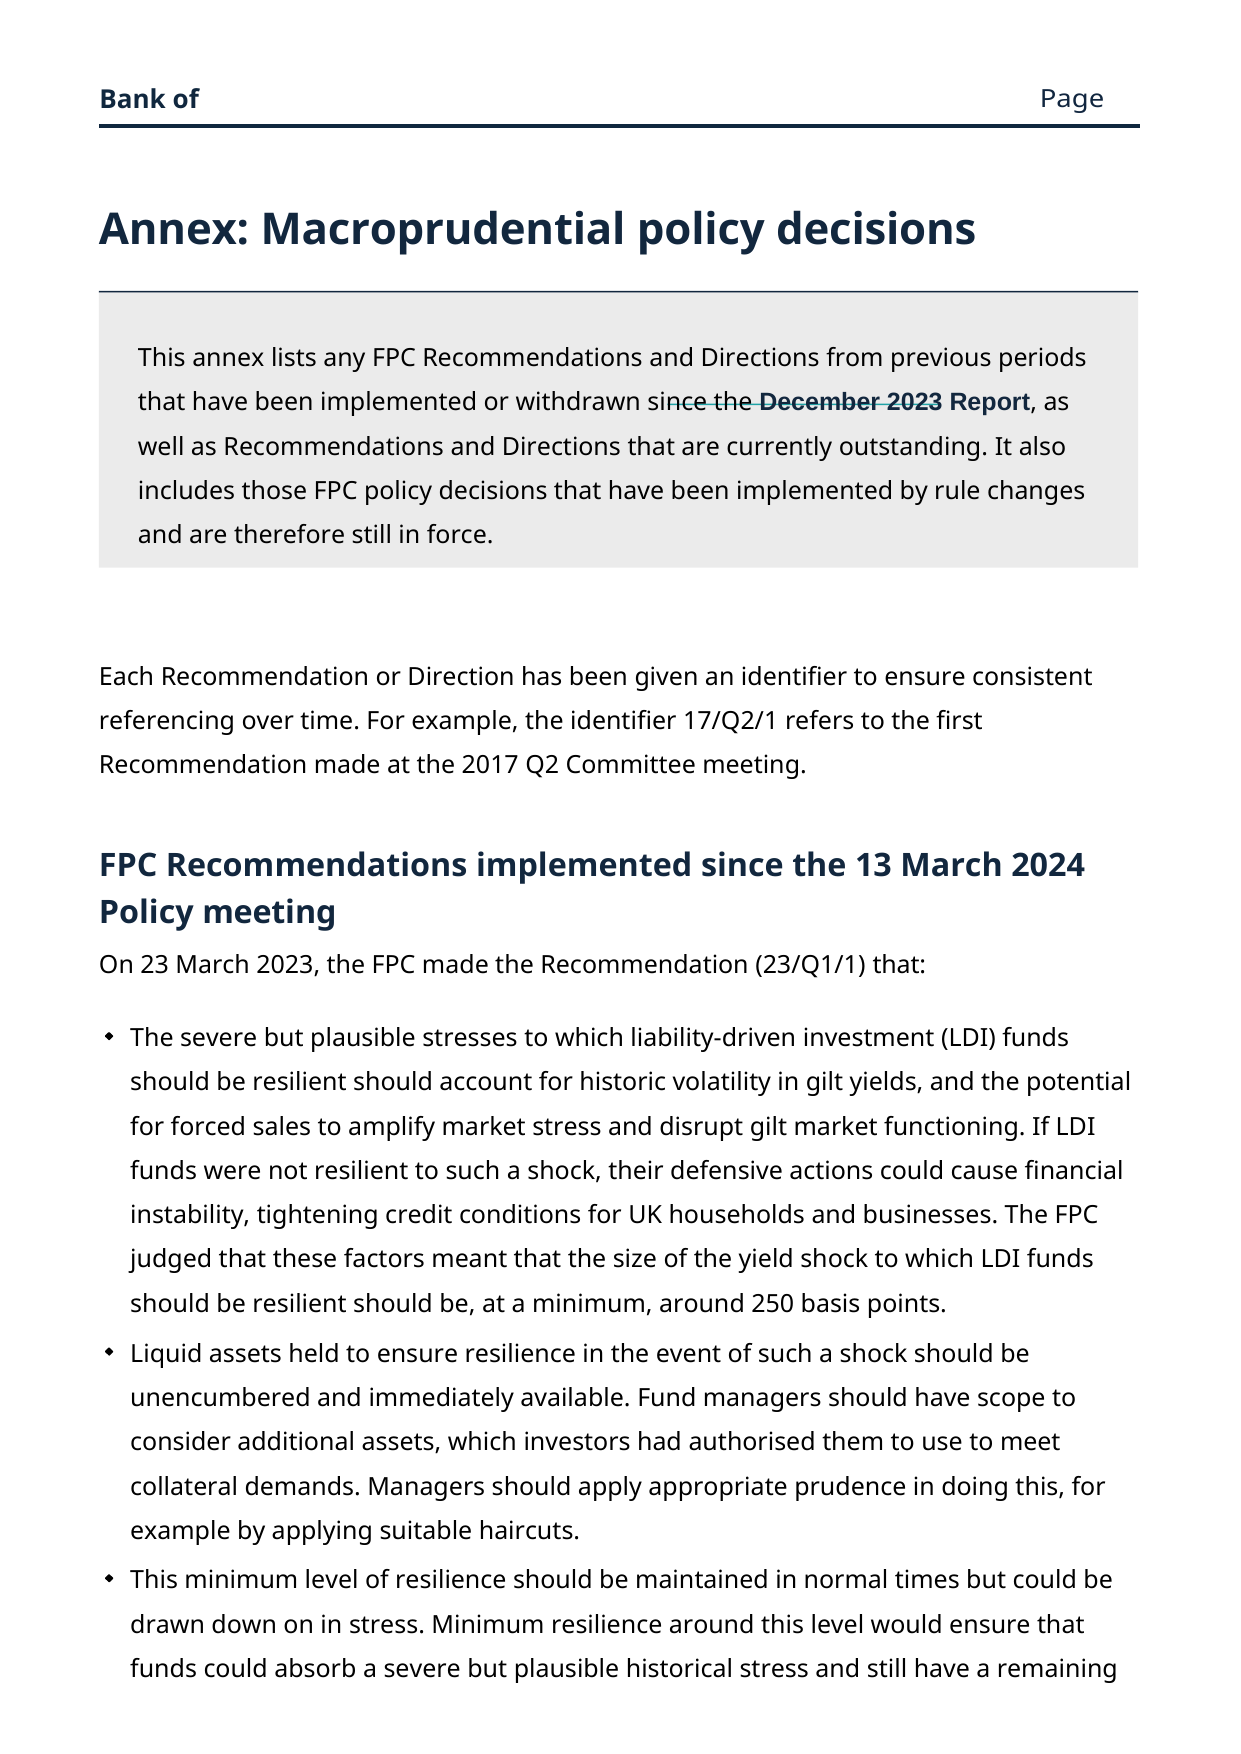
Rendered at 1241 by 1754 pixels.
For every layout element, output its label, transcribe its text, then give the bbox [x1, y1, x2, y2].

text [130, 1562, 1152, 1684]
text The severe but plausible stresses to which liability-driven investment (LDI) funds should be resilient should account for historic volatility in gilt yields, and the potential for forced sales to amplify market stress and disrupt gilt market functioning. If LDI funds were not resilient to such a shock, their defensive actions could cause financial instability, tightening credit conditions for UK households and businesses. The FPC judged that these factors meant that the size of the yield shock to which LDI funds should be resilient should be, at a minimum, around 250 basis points. [130, 1020, 1134, 1319]
text Liquid assets held to ensure resilience in the event of such a shock should be unencumbered and immediately available. Fund managers should have scope to consider additional assets, which investors had authorised them to use to meet collateral demands. Managers should apply appropriate prudence in doing this, for example by applying suitable haircuts. [130, 1335, 1128, 1546]
text On 23 March 2023, the FPC made the Recommendation (23/Q1/1) that: [99, 947, 1152, 981]
subtitle Annex: Macroprudential policy decisions [99, 197, 1152, 257]
text Each Recommendation or Direction has been given an identifier to ensure consistent referencing over time. For example, the identifier 17/Q2/1 refers to the first Recommendation made at the 2017 Q2 Committee meeting. [99, 658, 1152, 781]
subtitle FPC Recommendations implemented since the 13 March 2024 Policy meeting [99, 842, 1130, 933]
